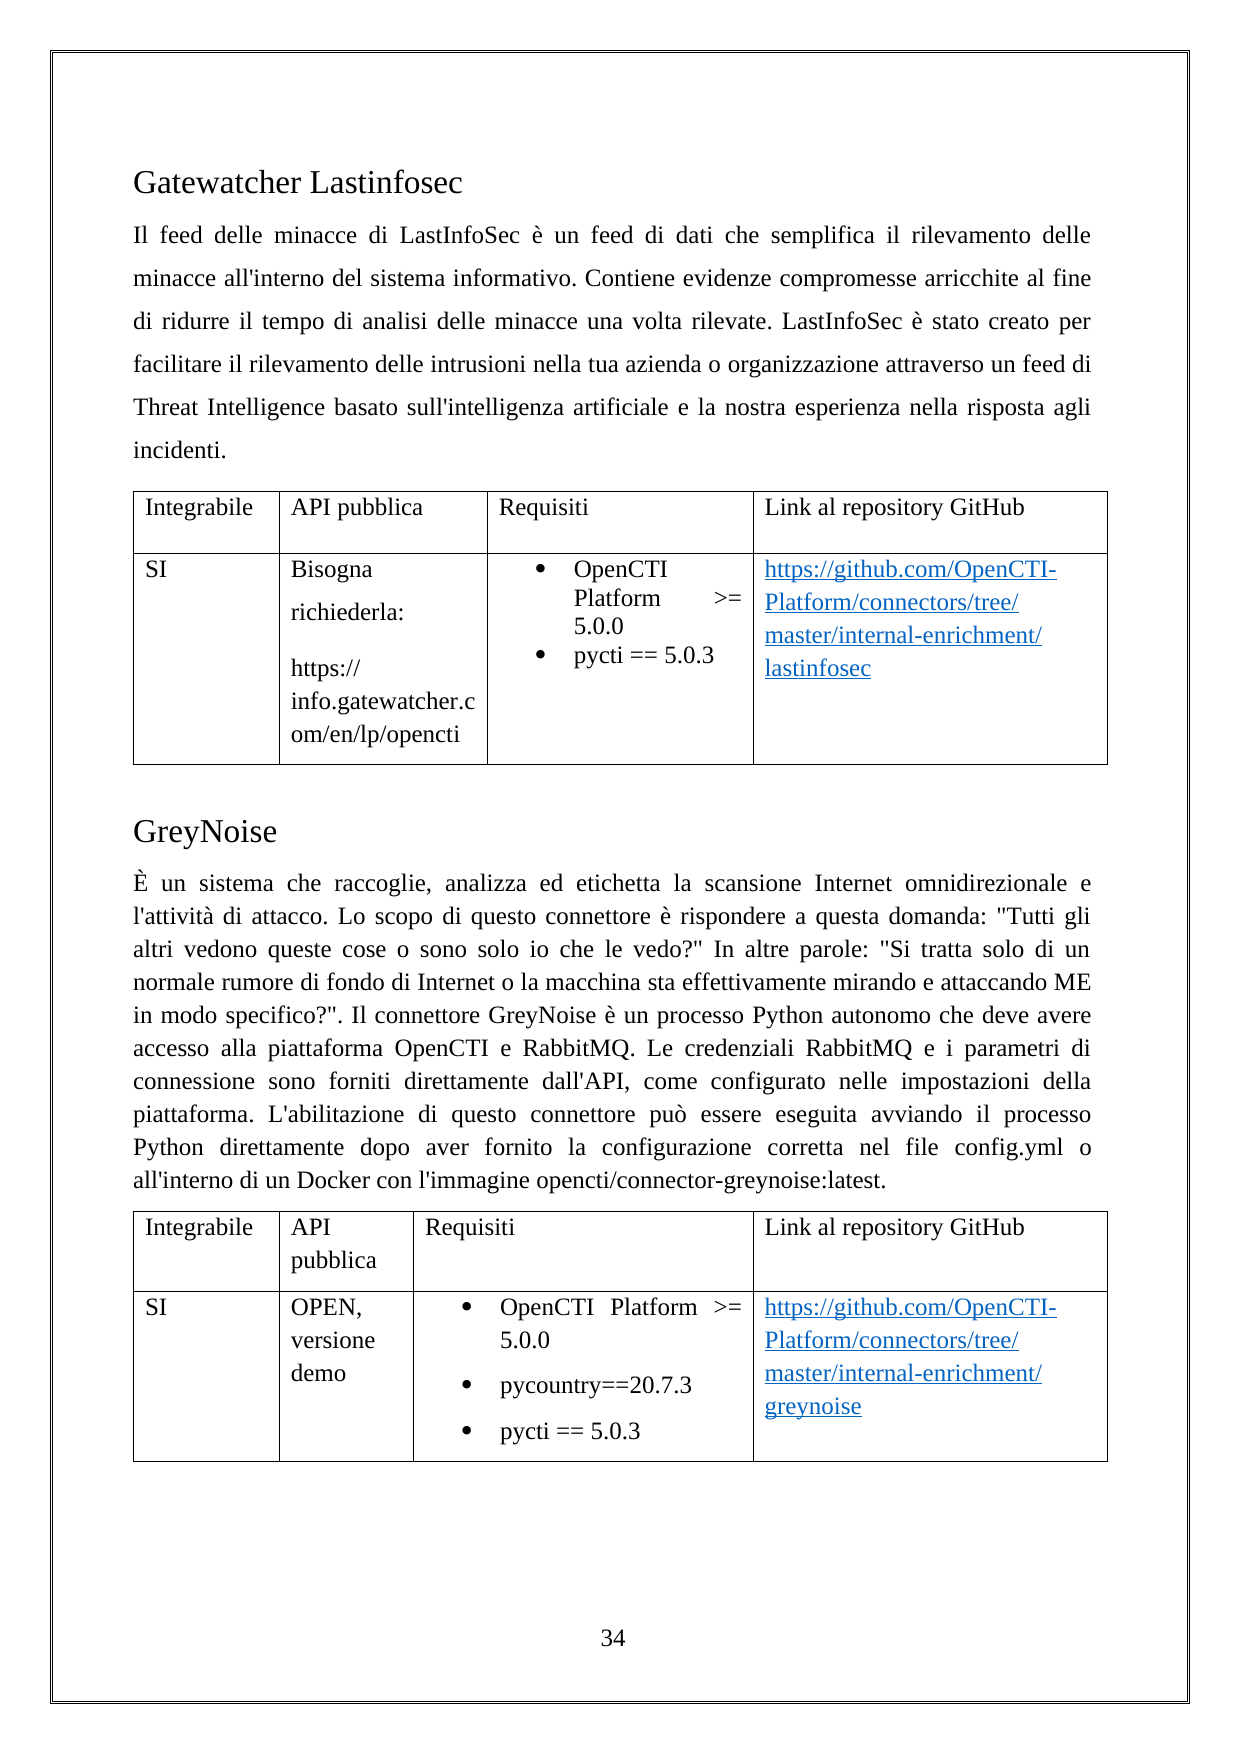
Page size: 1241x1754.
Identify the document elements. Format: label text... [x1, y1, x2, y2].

table_header Integrabile [134, 1212, 279, 1291]
table_cell OpenCTI Platform >= 5.0.0 pycti == 5.0.3 [488, 554, 753, 764]
table_header Link al repository GitHub [754, 1212, 1107, 1291]
table_header API pubblica [280, 1212, 413, 1291]
table_header Link al repository GitHub [754, 492, 1107, 553]
subtitle GreyNoise [133, 811, 1093, 849]
table_cell Bisogna richiederla: https://info.gatewatcher.com/en/lp/opencti [280, 554, 487, 764]
text È un sistema che raccoglie, analizza ed etichetta la scansione Internet omnidirezionale e l'attività di attacco. Lo scopo di questo connettore è rispondere a questa domanda: "Tutti gli altri vedono queste cose o sono solo io che le vedo?" In altre parole: "Si tratta solo di un normale rumore di fondo di Internet o la macchina sta effettivamente mirando e attaccando ME in modo specifico?". Il connettore GreyNoise è un processo Python autonomo che deve avere accesso alla piattaforma OpenCTI e RabbitMQ. Le credenziali RabbitMQ e i parametri di connessione sono forniti direttamente dall'API, come configurato nelle impostazioni della piattaforma. L'abilitazione di questo connettore può essere eseguita avviando il processo Python direttamente dopo aver fornito la configurazione corretta nel file config.yml o all'interno di un Docker con l'immagine opencti/connector-greynoise:latest. [133, 868, 1093, 1194]
table_header API pubblica [280, 492, 487, 553]
table_header Integrabile [134, 492, 279, 553]
subtitle Gatewatcher Lastinfosec [133, 162, 1093, 201]
table_cell OPEN, versione demo [280, 1292, 413, 1461]
table_cell SI [134, 554, 279, 764]
table_cell https://github.com/OpenCTI-Platform/connectors/tree/master/internal-enrichment/lastinfosec [754, 554, 1107, 764]
table_cell SI [134, 1292, 279, 1461]
table_header Requisiti [414, 1212, 753, 1291]
text Il feed delle minacce di LastInfoSec è un feed di dati che semplifica il rilevamento delle minacce all'interno del sistema informativo. Contiene evidenze compromesse arricchite al fine di ridurre il tempo di analisi delle minacce una volta rilevate. LastInfoSec è stato creato per facilitare il rilevamento delle intrusioni nella tua azienda o organizzazione attraverso un feed di Threat Intelligence basato sull'intelligenza artificiale e la nostra esperienza nella risposta agli incidenti. [133, 220, 1093, 464]
table_cell https://github.com/OpenCTI-Platform/connectors/tree/master/internal-enrichment/greynoise [754, 1292, 1107, 1461]
table_header Requisiti [488, 492, 753, 553]
table_cell OpenCTI Platform >= 5.0.0 pycountry==20.7.3 pycti == 5.0.3 [414, 1292, 753, 1461]
